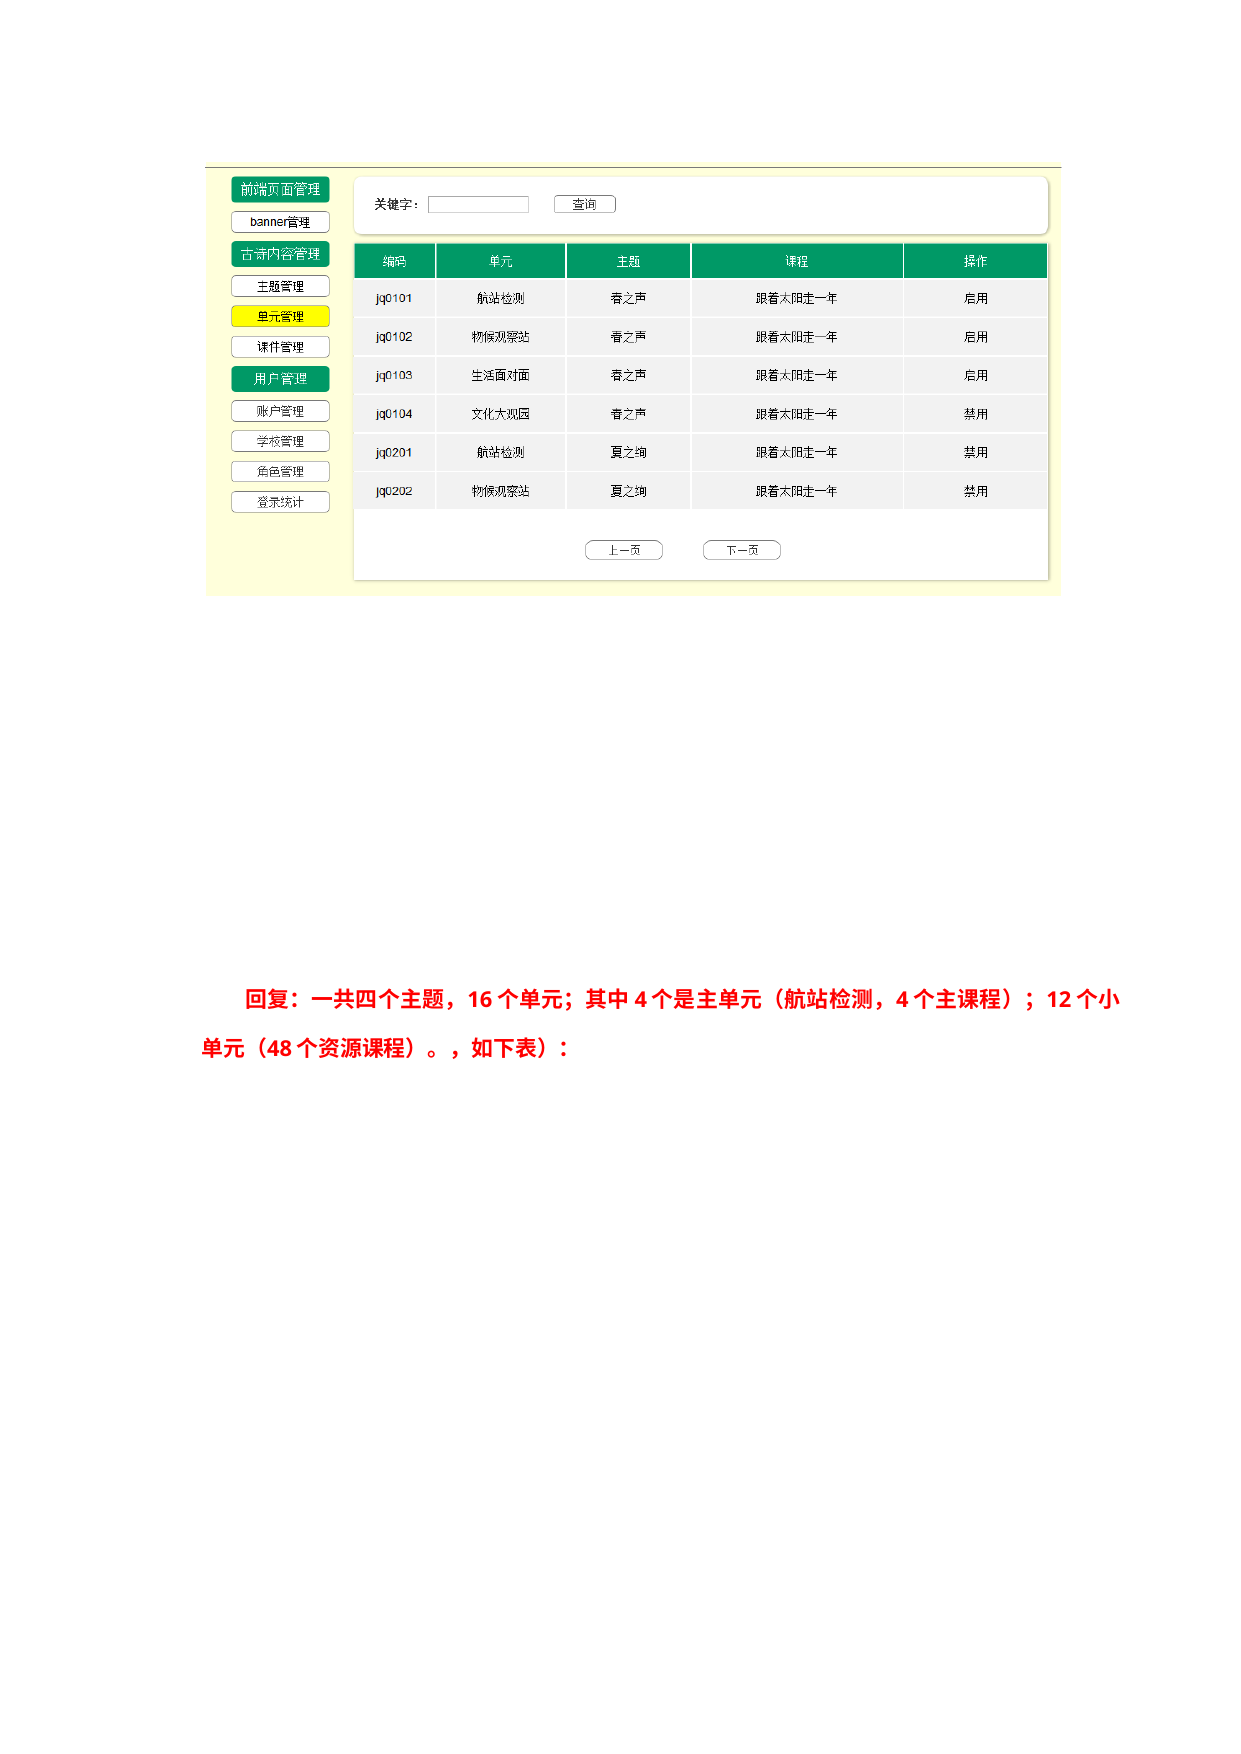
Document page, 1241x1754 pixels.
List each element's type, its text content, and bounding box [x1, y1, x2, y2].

picture [201, 162, 1067, 601]
list 回复：一共四个主题，16个单元；其中4个是主单元（航站检测，4个主课程）；12个小单元（48个资源课程）。，如下表）： [201, 981, 1120, 1063]
